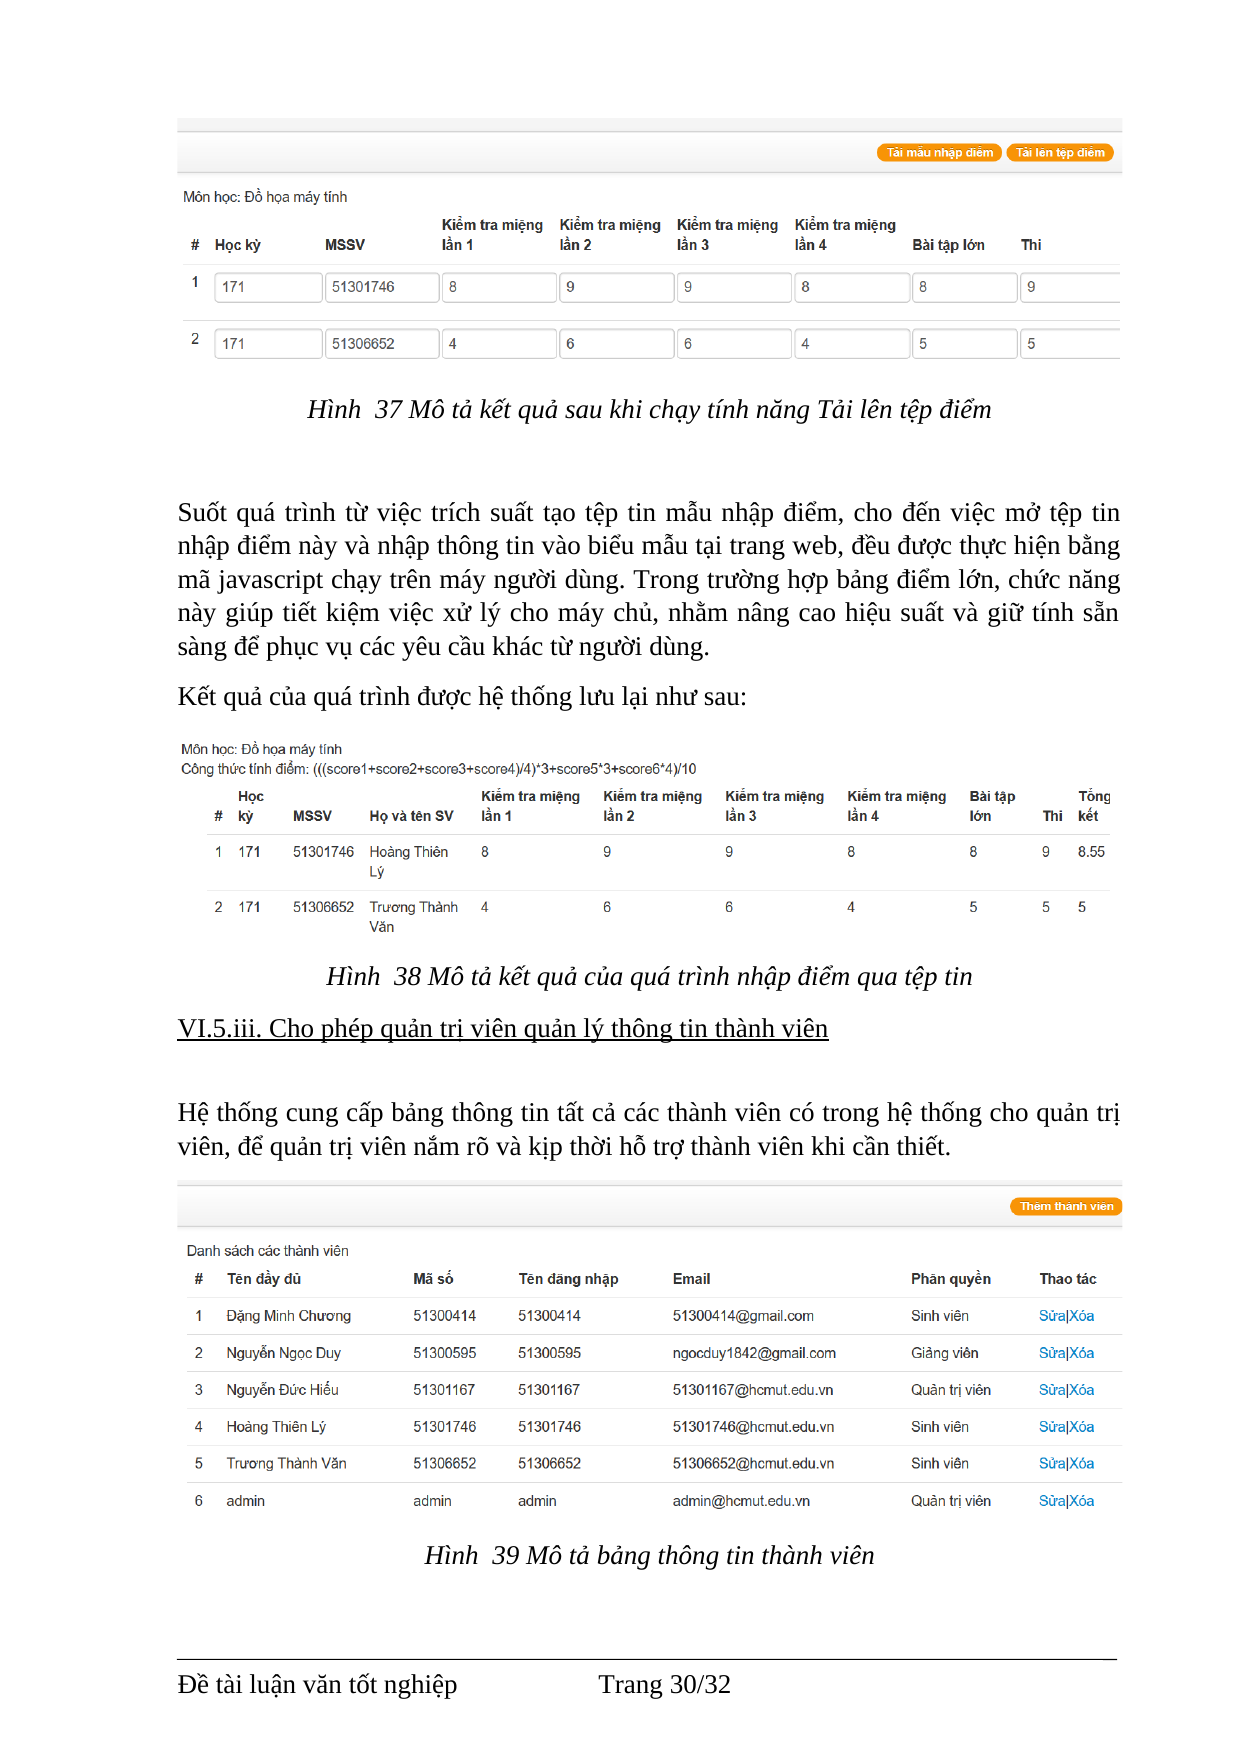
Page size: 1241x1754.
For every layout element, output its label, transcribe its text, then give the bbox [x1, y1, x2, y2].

text Hệ thống cung cấp bảng thông tin tất cả các thành viên có trong hệ thống cho quản trị viên, để quản trị viên nắm rõ và kịp thời hỗ trợ thành viên khi cần thiết. [177, 1096, 1122, 1161]
picture [177, 730, 1121, 942]
picture [177, 1180, 1123, 1520]
picture [177, 118, 1123, 375]
text Kết quả của quá trình được hệ thống lưu lại như sau: [177, 680, 1122, 711]
subtitle VI.5.iii. Cho phép quản trị viên quản lý thông tin thành viên [177, 1012, 1122, 1043]
text Suốt quá trình từ việc trích suất tạo tệp tin mẫu nhập điểm, cho đến việc mở tệp tin nhập điểm này và nhập thông tin vào biểu mẫu tại trang web, đều được thực hiện bằng mã javascript chạy trên máy người dùng. Trong trường hợp bảng điểm lớn, chức năng này giúp tiết kiệm việc xử lý cho máy chủ, nhằm nâng cao hiệu suất và giữ tính sẵn sàng để phục vụ các yêu cầu khác từ người dùng. [177, 496, 1122, 661]
